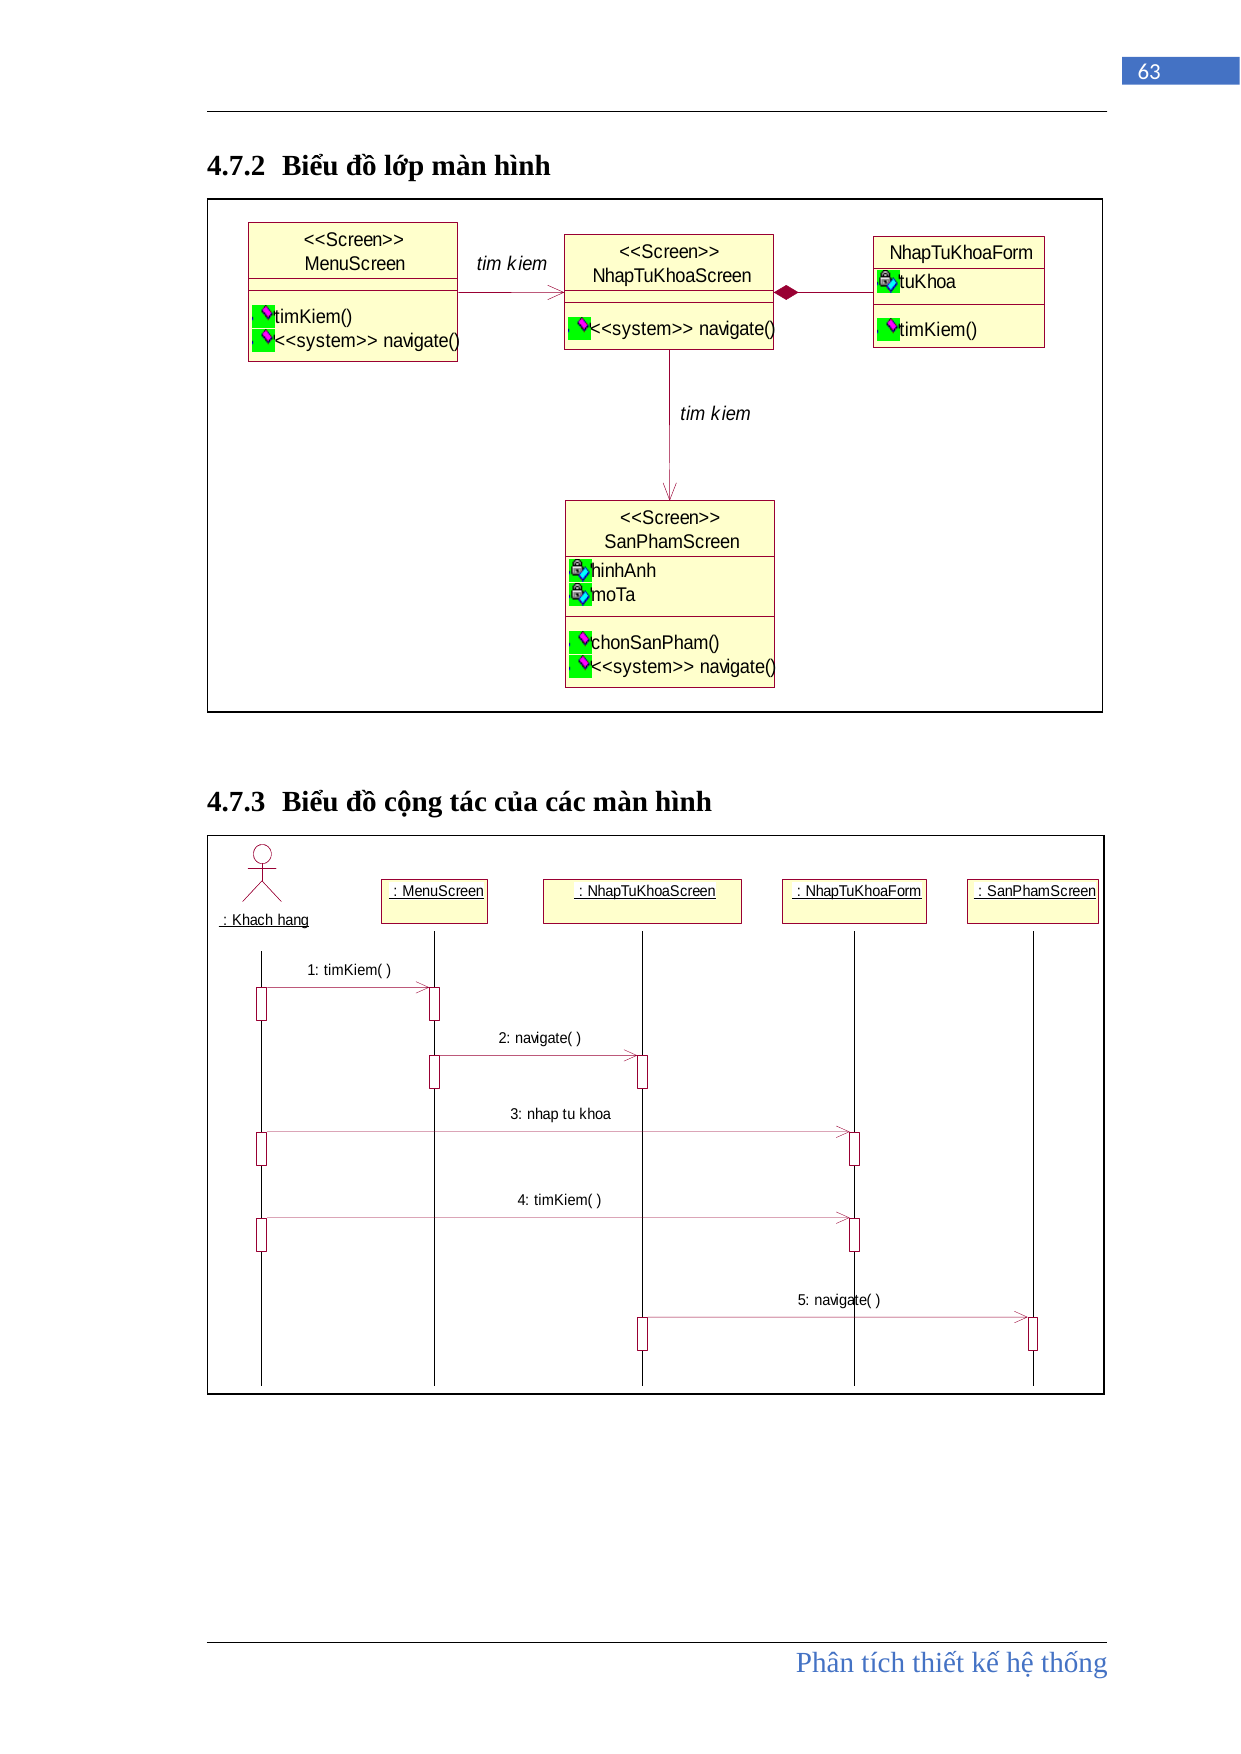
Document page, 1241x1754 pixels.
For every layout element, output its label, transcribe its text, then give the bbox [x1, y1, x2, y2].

subtitle Biểu đồ lớp màn hình [207, 148, 1107, 181]
subtitle Biểu đồ cộng tác của các màn hình [207, 784, 1107, 818]
